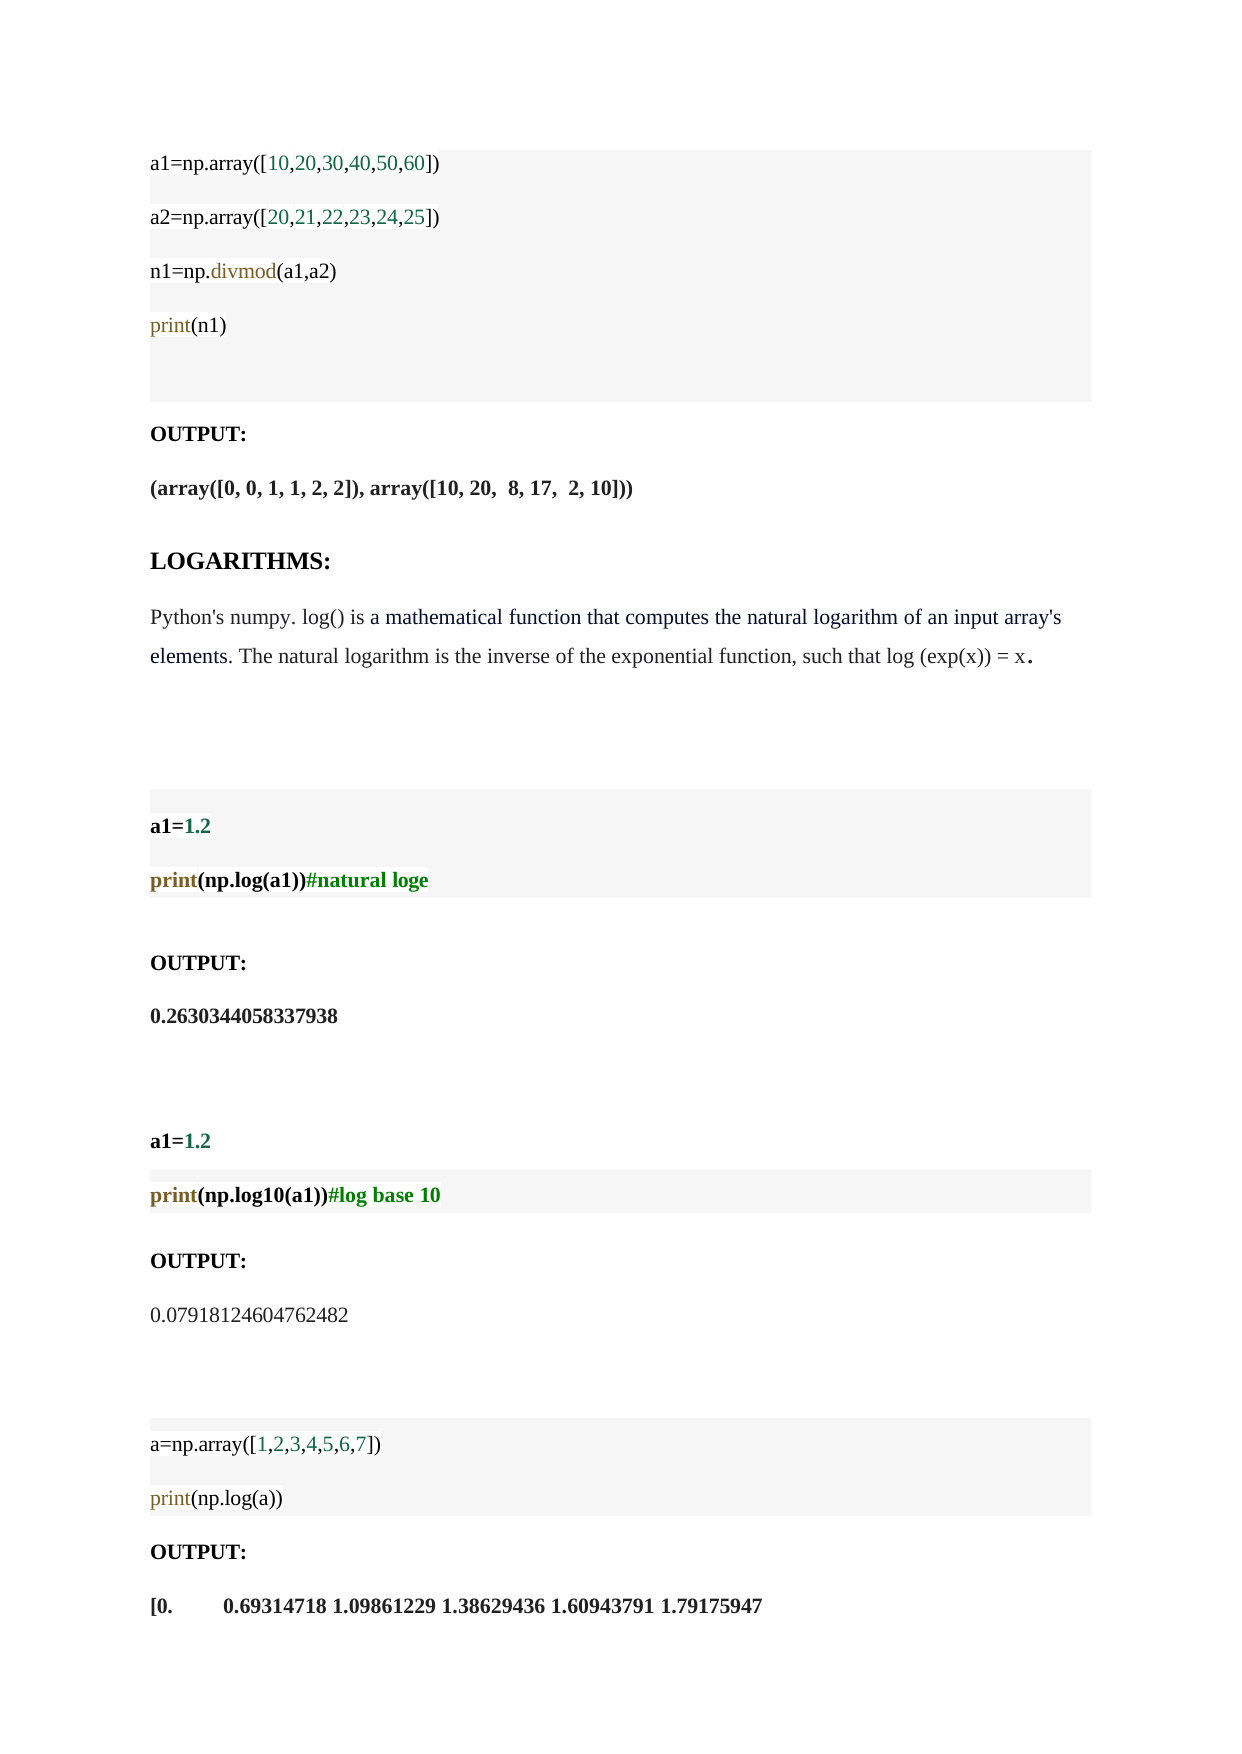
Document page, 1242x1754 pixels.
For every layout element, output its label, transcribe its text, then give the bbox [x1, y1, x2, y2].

subtitle OUTPUT: [150, 1248, 1104, 1273]
text a1=1.2 [150, 1128, 1104, 1153]
subtitle LOGARITHMS: [150, 546, 1104, 575]
subtitle OUTPUT: 0.2630344058337938 [150, 810, 359, 1028]
text (array([0, 0, 1, 1, 2, 2]), array([10, 20, 8, 17, 2, 10])) [150, 475, 1104, 501]
subtitle OUTPUT: [150, 1439, 1104, 1564]
text [0. 0.69314718 1.09861229 1.38629436 1.60943791 1.79175947 [150, 1593, 1104, 1618]
subtitle OUTPUT: [150, 421, 1104, 447]
text Python's numpy. log() is a mathematical function that computes the natural logarithm of an input array's elements. The natural logarithm is the inverse of the exponential function, such that log (exp(x)) = x. [150, 604, 1104, 671]
text 0.07918124604762482 [150, 1302, 1104, 1327]
